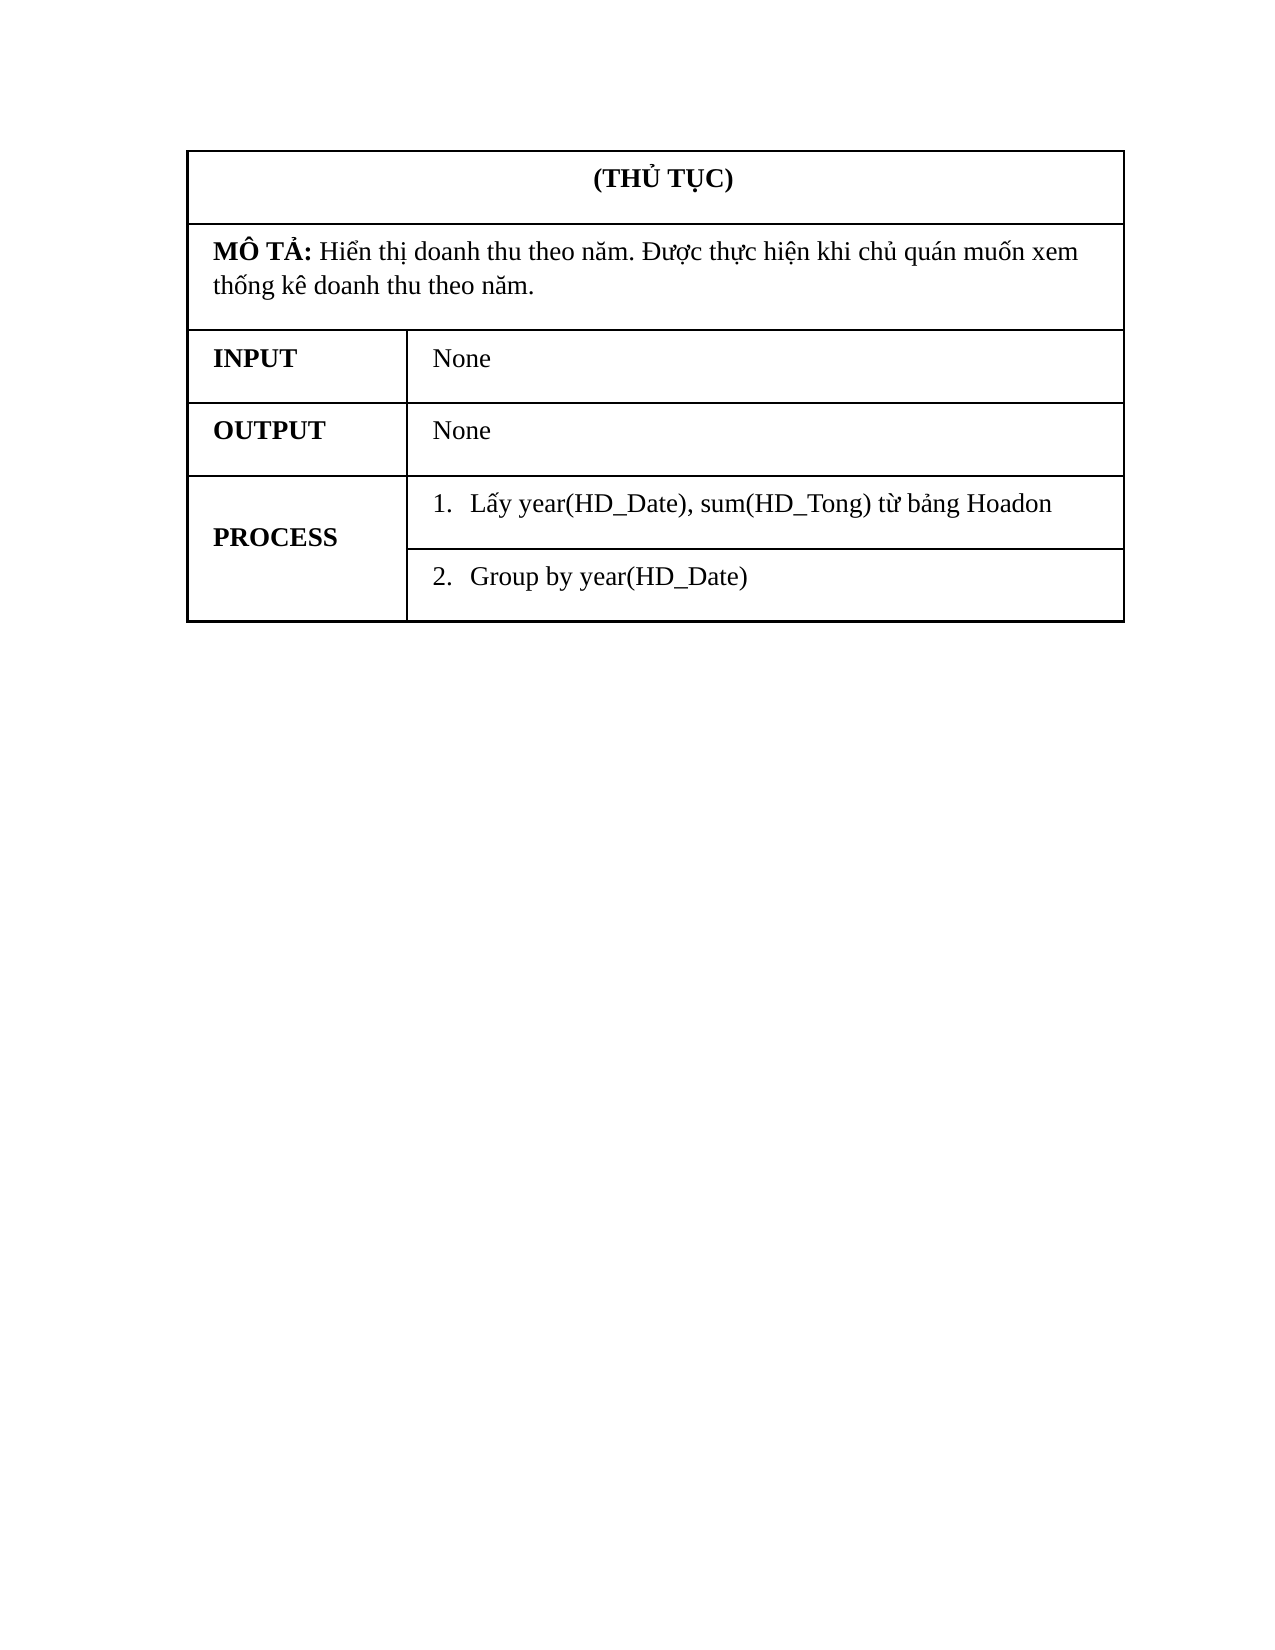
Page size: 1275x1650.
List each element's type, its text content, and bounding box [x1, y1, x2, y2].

table_cell MÔ TẢ: Hiển thị doanh thu theo năm. Được thực hiện khi chủ quán muốn xem thống kê doanh thu theo năm. [189, 225, 1123, 329]
table_cell INPUT [189, 331, 406, 402]
table_cell Lấy year(HD_Date), sum(HD_Tong) từ bảng Hoadon [408, 477, 1123, 548]
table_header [189, 152, 1123, 223]
table_cell None [408, 331, 1123, 402]
table_cell PROCESS [189, 477, 406, 620]
table_cell Group by year(HD_Date) [408, 550, 1123, 620]
table_cell OUTPUT [189, 404, 406, 475]
table_cell None [408, 404, 1123, 475]
